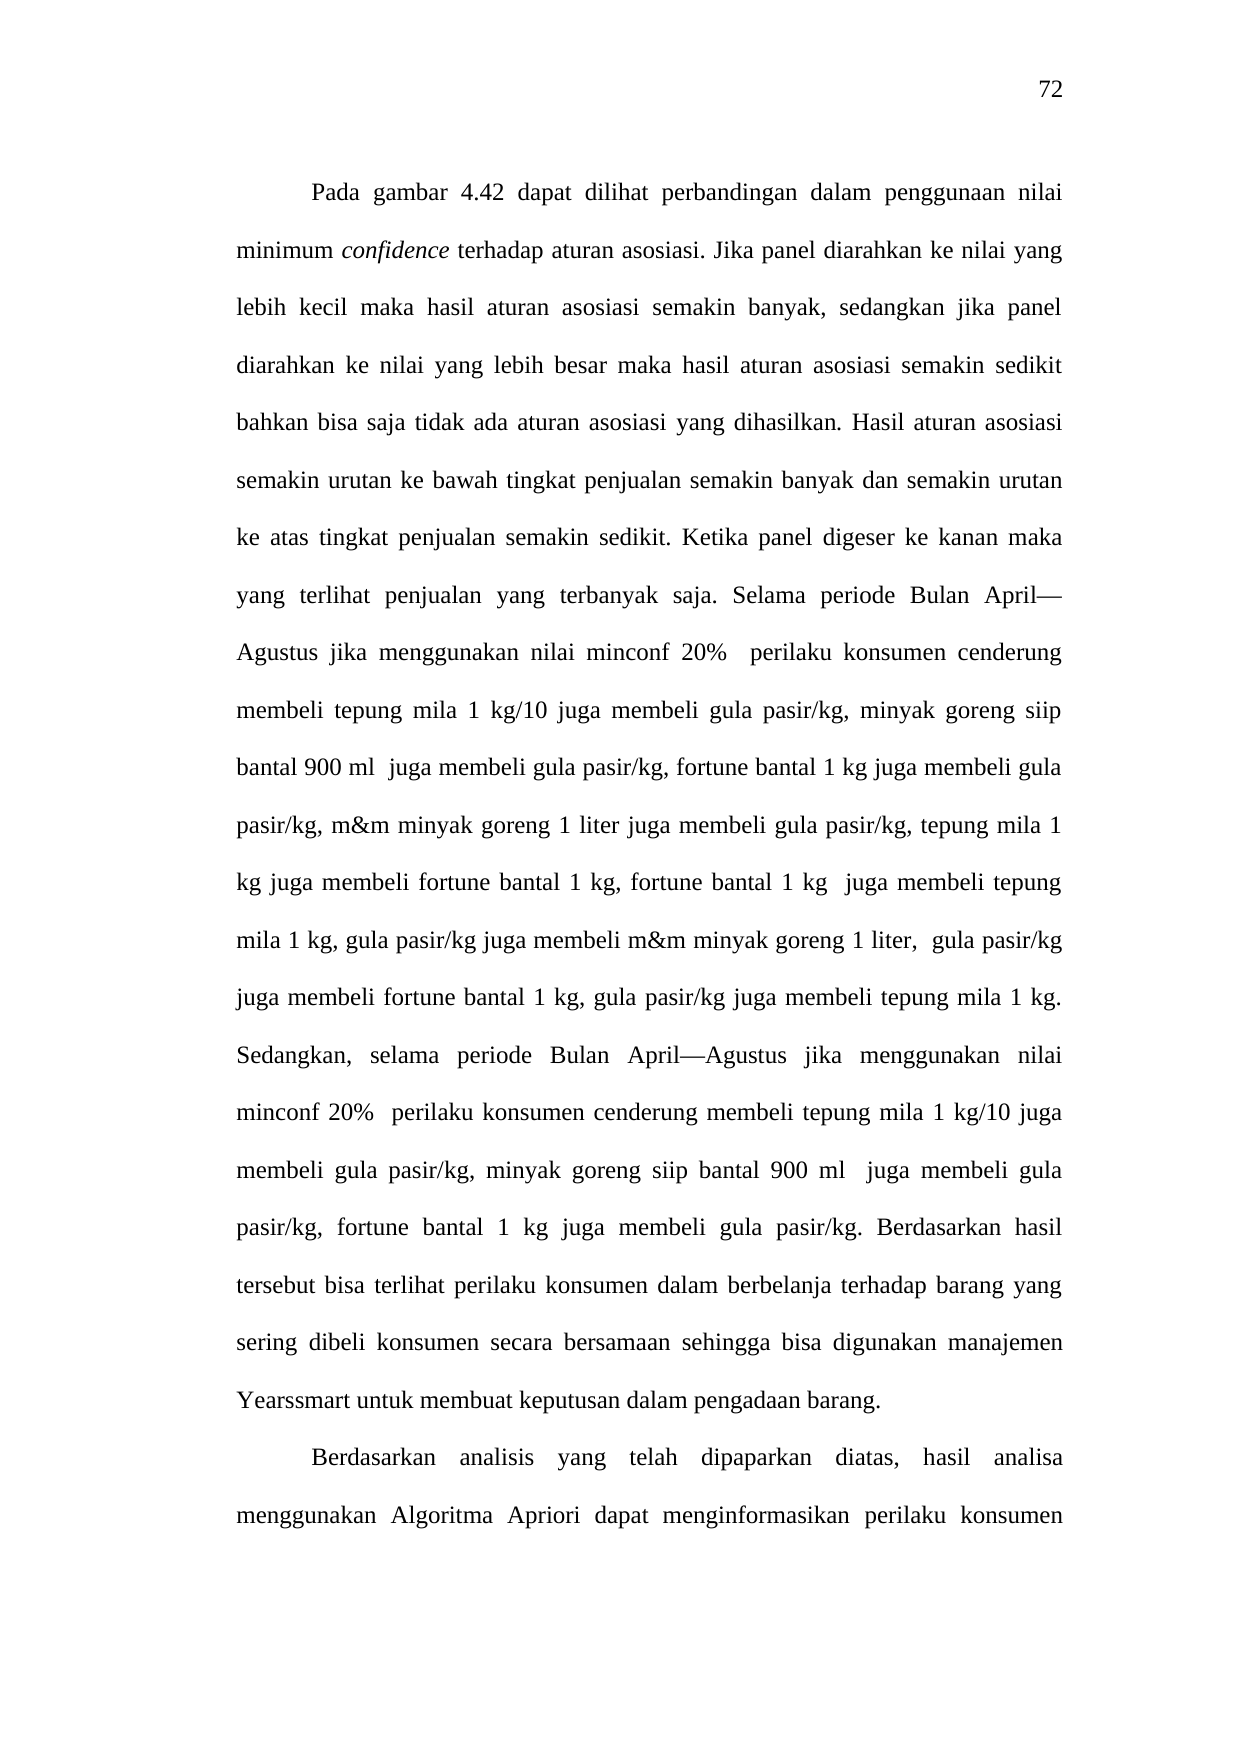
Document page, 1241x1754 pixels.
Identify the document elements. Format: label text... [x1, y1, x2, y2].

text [236, 1442, 1063, 1528]
text Pada gambar 4.42 dapat dilihat perbandingan dalam penggunaan nilai minimum confidence terhadap aturan asosiasi. Jika panel diarahkan ke nilai yang lebih kecil maka hasil aturan asosiasi semakin banyak, sedangkan jika panel diarahkan ke nilai yang lebih besar maka hasil aturan asosiasi semakin sedikit bahkan bisa saja tidak ada aturan asosiasi yang dihasilkan. Hasil aturan asosiasi semakin urutan ke bawah tingkat penjualan semakin banyak dan semakin urutan ke atas tingkat penjualan semakin sedikit. Ketika panel digeser ke kanan maka yang terlihat penjualan yang terbanyak saja. Selama periode Bulan April—Agustus jika menggunakan nilai minconf 20% perilaku konsumen cenderung membeli tepung mila 1 kg/10 juga membeli gula pasir/kg, minyak goreng siip bantal 900 ml juga membeli gula pasir/kg, fortune bantal 1 kg juga membeli gula pasir/kg, m&m minyak goreng 1 liter juga membeli gula pasir/kg, tepung mila 1 kg juga membeli fortune bantal 1 kg, fortune bantal 1 kg juga membeli tepung mila 1 kg, gula pasir/kg juga membeli m&m minyak goreng 1 liter, gula pasir/kg juga membeli fortune bantal 1 kg, gula pasir/kg juga membeli tepung mila 1 kg. Sedangkan, selama periode Bulan April—Agustus jika menggunakan nilai minconf 20% perilaku konsumen cenderung membeli tepung mila 1 kg/10 juga membeli gula pasir/kg, minyak goreng siip bantal 900 ml juga membeli gula pasir/kg, fortune bantal 1 kg juga membeli gula pasir/kg. Berdasarkan hasil tersebut bisa terlihat perilaku konsumen dalam berbelanja terhadap barang yang sering dibeli konsumen secara bersamaan sehingga bisa digunakan manajemen Yearssmart untuk membuat keputusan dalam pengadaan barang. [236, 177, 1063, 1413]
